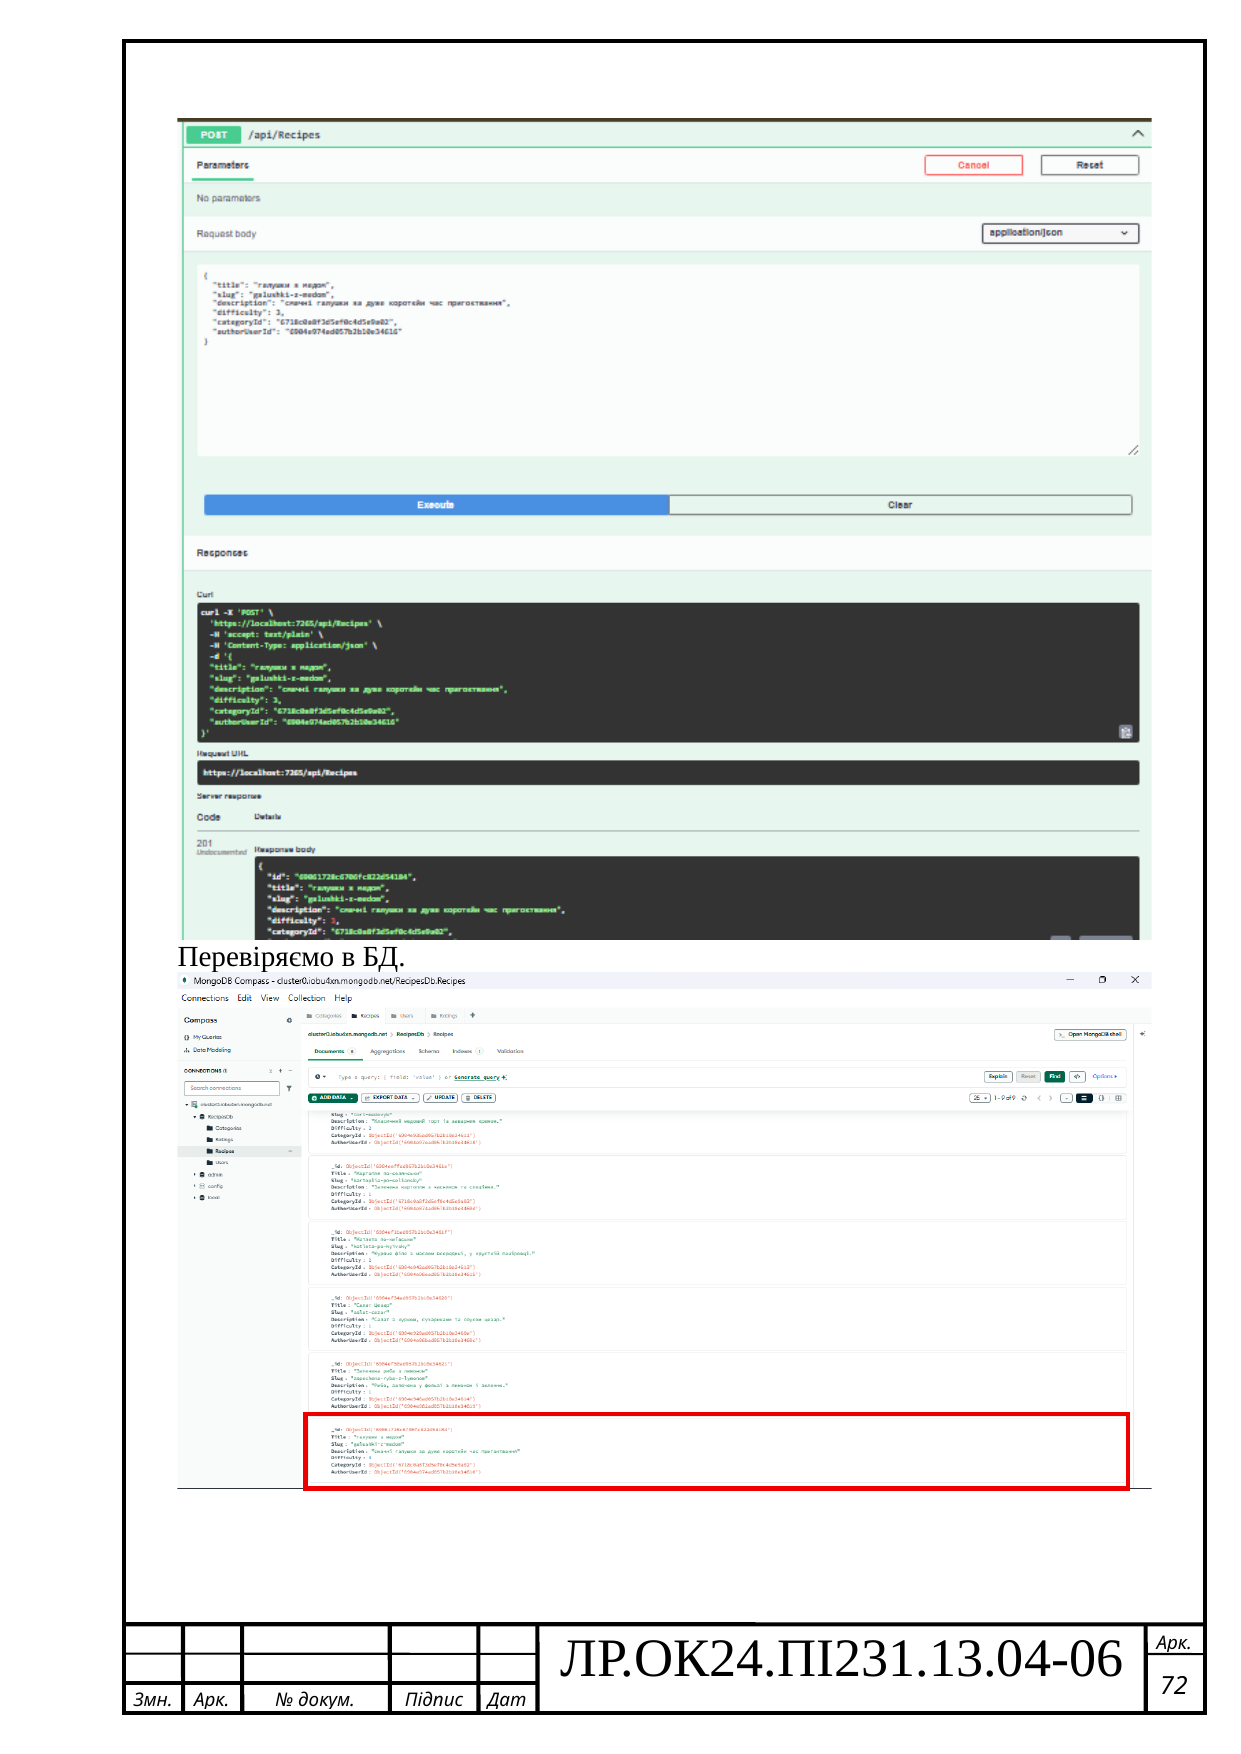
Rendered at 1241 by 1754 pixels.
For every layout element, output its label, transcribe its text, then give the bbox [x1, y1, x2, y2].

picture [308, 1416, 1126, 1486]
text Перевіряємо в БД. [177, 940, 1152, 972]
picture [177, 118, 1152, 940]
picture [177, 972, 1152, 1489]
